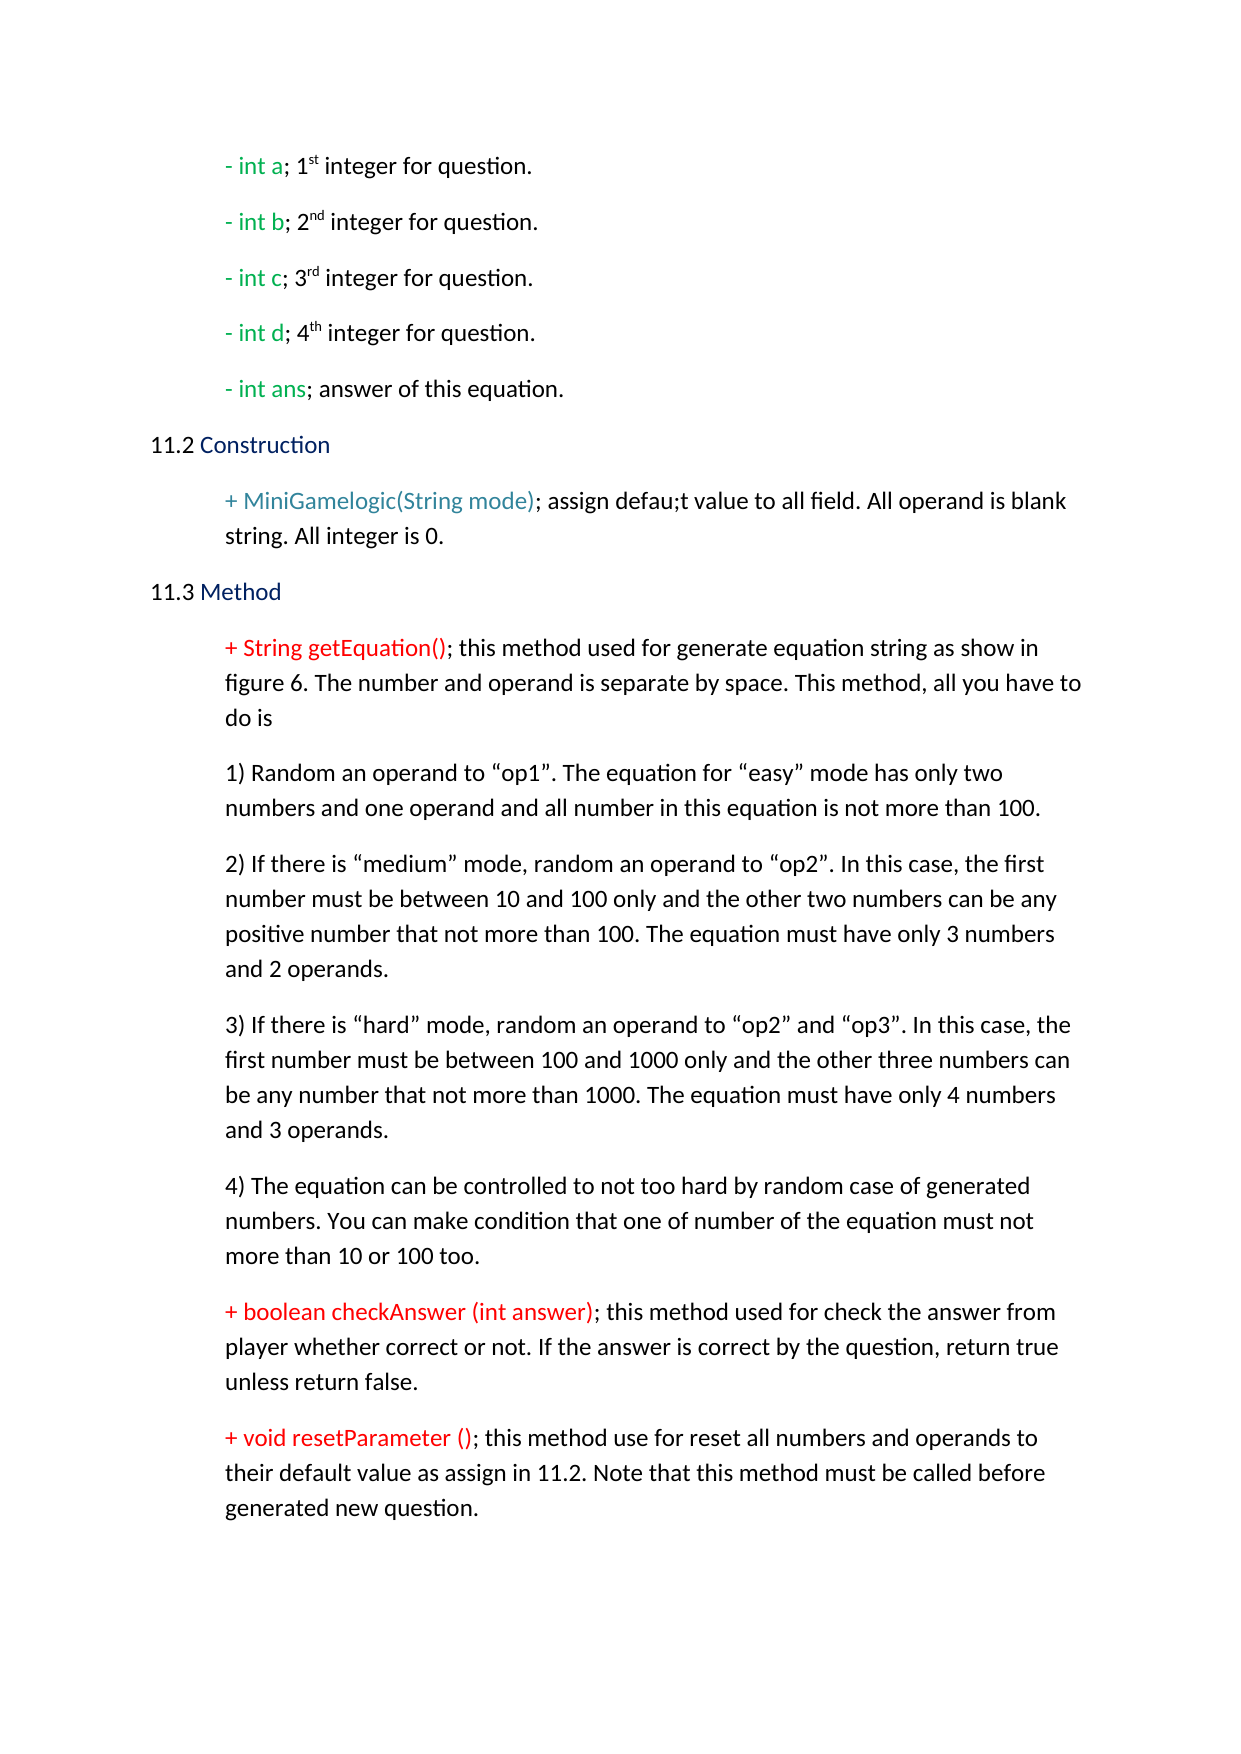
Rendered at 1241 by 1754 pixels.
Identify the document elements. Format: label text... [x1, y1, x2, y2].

text - int ans; answer of this equation. [150, 373, 1090, 404]
text 3) If there is “hard” mode, random an operand to “op2” and “op3”. In this case, the first number must be between 100 and 1000 only and the other three numbers can be any number that not more than 1000. The equation must have only 4 numbers and 3 operands. [225, 1009, 1090, 1145]
text + boolean checkAnswer (int answer); this method used for check the answer from player whether correct or not. If the answer is correct by the question, return true unless return false. [225, 1296, 1090, 1396]
text 11.2 Construction [150, 429, 1090, 460]
text - int b; 2nd integer for question. [150, 206, 1090, 236]
text + MiniGamelogic(String mode); assign defau;t value to all field. All operand is blank string. All integer is 0. [225, 485, 1090, 551]
text + void resetParameter (); this method use for reset all numbers and operands to their default value as assign in 11.2. Note that this method must be called before generated new question. [225, 1422, 1090, 1522]
text - int c; 3rd integer for question. [150, 262, 1090, 292]
text 2) If there is “medium” mode, random an operand to “op2”. In this case, the first number must be between 10 and 100 only and the other two numbers can be any positive number that not more than 100. The equation must have only 3 numbers and 2 operands. [225, 848, 1090, 984]
text + String getEquation(); this method used for generate equation string as show in figure 6. The number and operand is separate by space. This method, all you have to do is [225, 632, 1090, 732]
text 4) The equation can be controlled to not too hard by random case of generated numbers. You can make condition that one of number of the equation must not more than 10 or 100 too. [225, 1170, 1090, 1271]
text - int a; 1st integer for question. [150, 150, 1090, 181]
text - int d; 4th integer for question. [150, 317, 1090, 348]
text 11.3 Method [150, 576, 1090, 606]
text 1) Random an operand to “op1”. The equation for “easy” mode has only two numbers and one operand and all number in this equation is not more than 100. [225, 757, 1090, 823]
